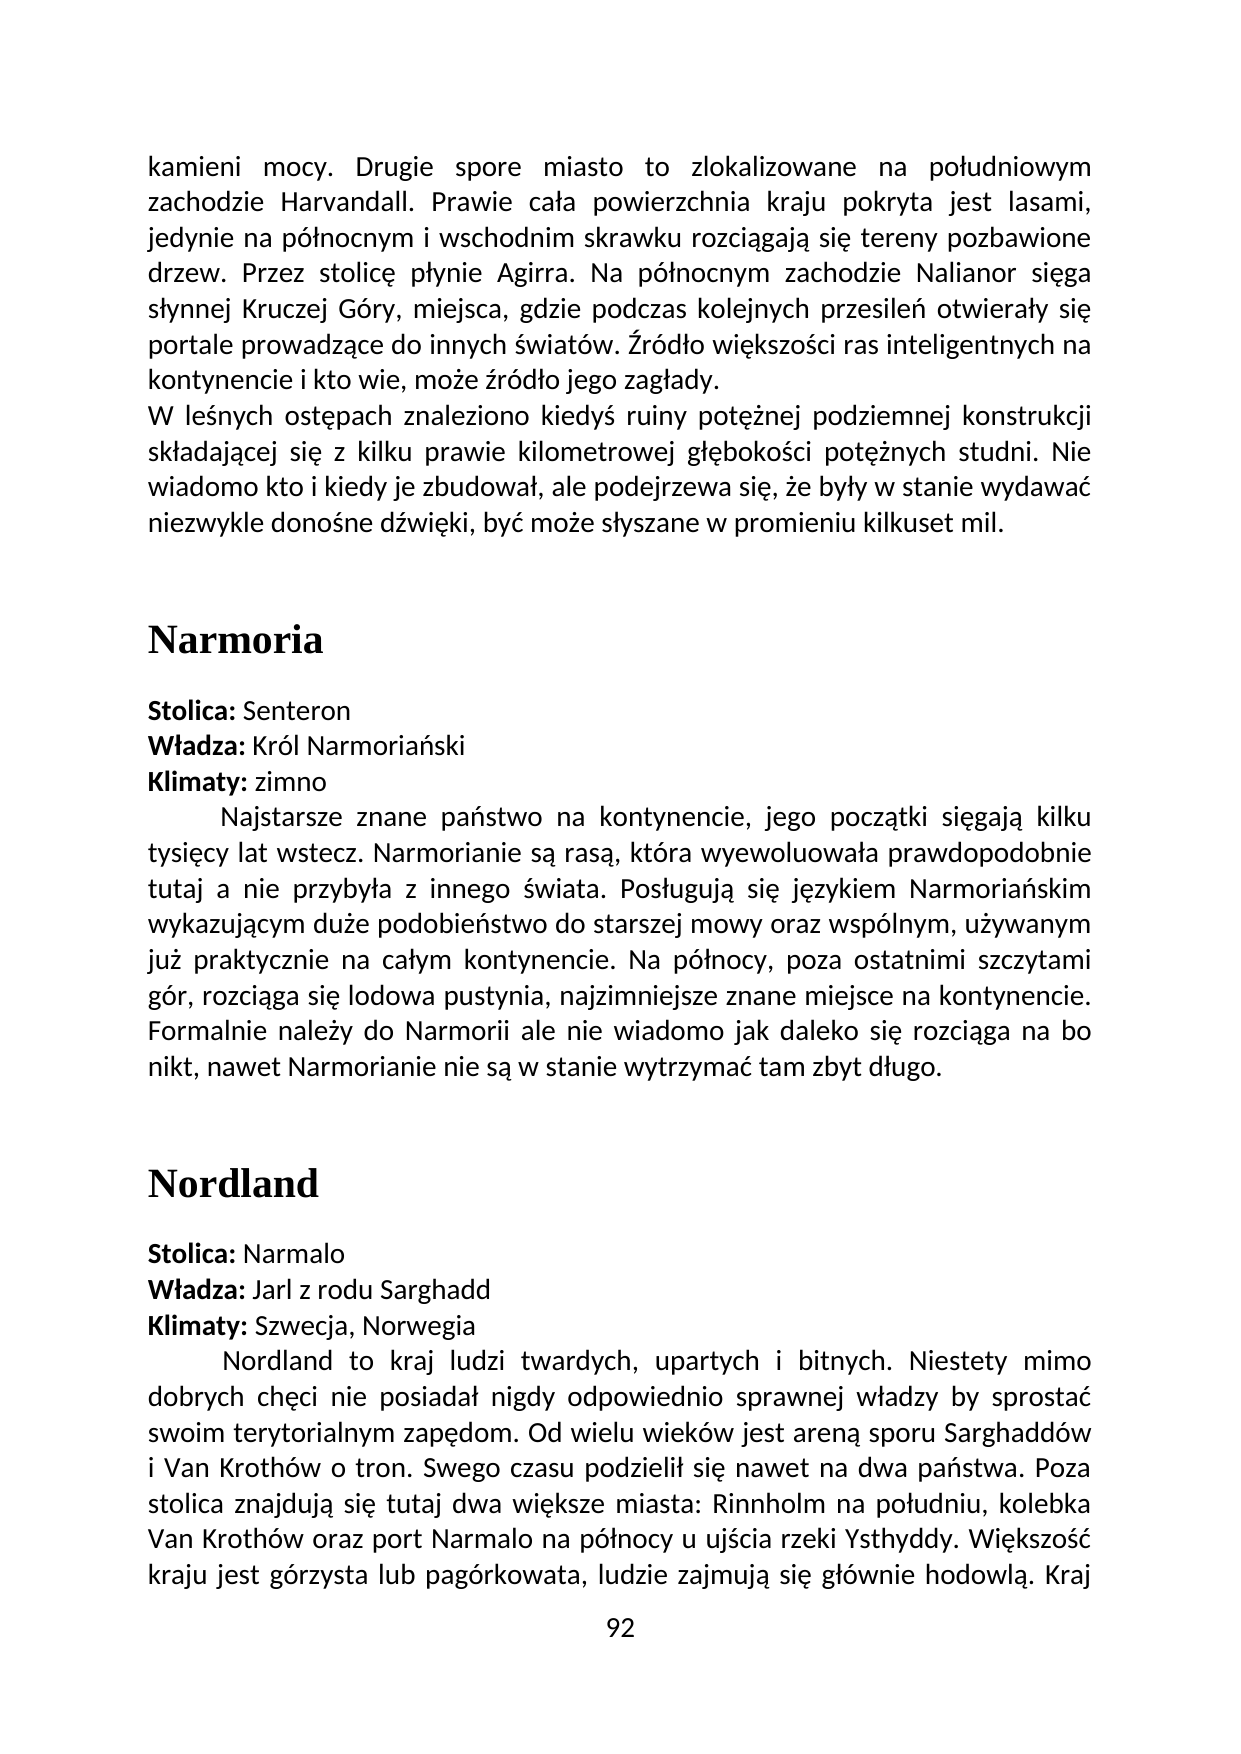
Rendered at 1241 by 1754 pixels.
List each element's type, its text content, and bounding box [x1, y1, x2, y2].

text Klimaty: Szwecja, Norwegia [148, 1307, 1093, 1342]
text Stolica: Senteron [148, 692, 1093, 727]
text Stolica: Narmalo [148, 1236, 1093, 1271]
text Klimaty: zimno [148, 763, 1093, 798]
subtitle Nordland [148, 1158, 1093, 1206]
text W leśnych ostępach znaleziono kiedyś ruiny potężnej podziemnej konstrukcji składającej się z kilku prawie kilometrowej głębokości potężnych studni. Nie wiadomo kto i kiedy je zbudował, ale podejrzewa się, że były w stanie wydawać niezwykle donośne dźwięki, być może słyszane w promieniu kilkuset mil. [148, 397, 1093, 539]
text Władza: Jarl z rodu Sarghadd [148, 1271, 1093, 1307]
text Władza: Król Narmoriański [148, 727, 1093, 763]
text Najstarsze znane państwo na kontynencie, jego początki sięgają kilku tysięcy lat wstecz. Narmorianie są rasą, która wyewoluowała prawdopodobnie tutaj a nie przybyła z innego świata. Posługują się językiem Narmoriańskim wykazującym duże podobieństwo do starszej mowy oraz wspólnym, używanym już praktycznie na całym kontynencie. Na północy, poza ostatnimi szczytami gór, rozciąga się lodowa pustynia, najzimniejsze znane miejsce na kontynencie. Formalnie należy do Narmorii ale nie wiadomo jak daleko się rozciąga na bo nikt, nawet Narmorianie nie są w stanie wytrzymać tam zbyt długo. [148, 798, 1093, 1083]
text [148, 1342, 1093, 1592]
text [148, 148, 1093, 397]
subtitle Narmoria [148, 614, 1093, 662]
